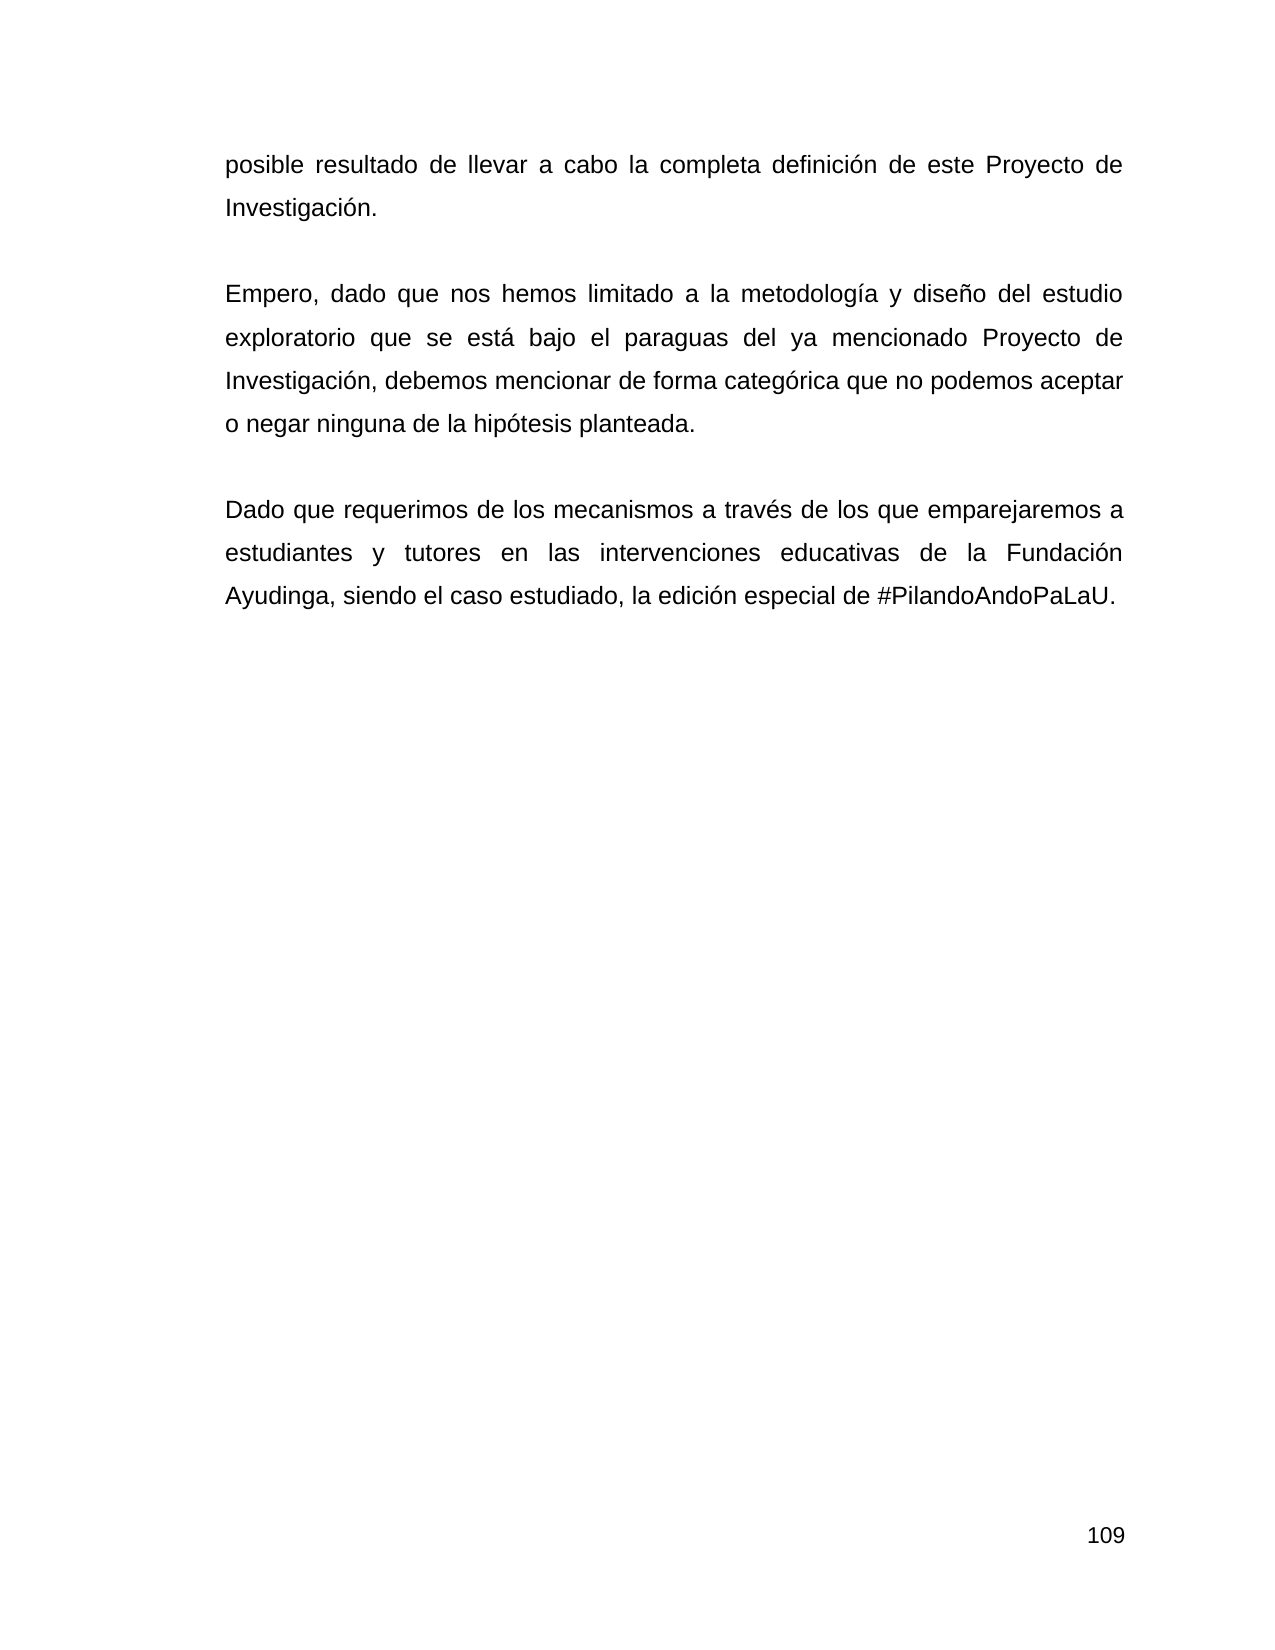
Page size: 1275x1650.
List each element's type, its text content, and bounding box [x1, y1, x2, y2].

text Empero, dado que nos hemos limitado a la metodología y diseño del estudio exploratorio que se está bajo el paraguas del ya mencionado Proyecto de Investigación, debemos mencionar de forma categórica que no podemos aceptar o negar ninguna de la hipótesis planteada. [225, 279, 1125, 437]
text Dado que requerimos de los mecanismos a través de los que emparejaremos a estudiantes y tutores en las intervenciones educativas de la Fundación Ayudinga, siendo el caso estudiado, la edición especial de #PilandoAndoPaLaU. [225, 495, 1125, 610]
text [225, 150, 1125, 222]
